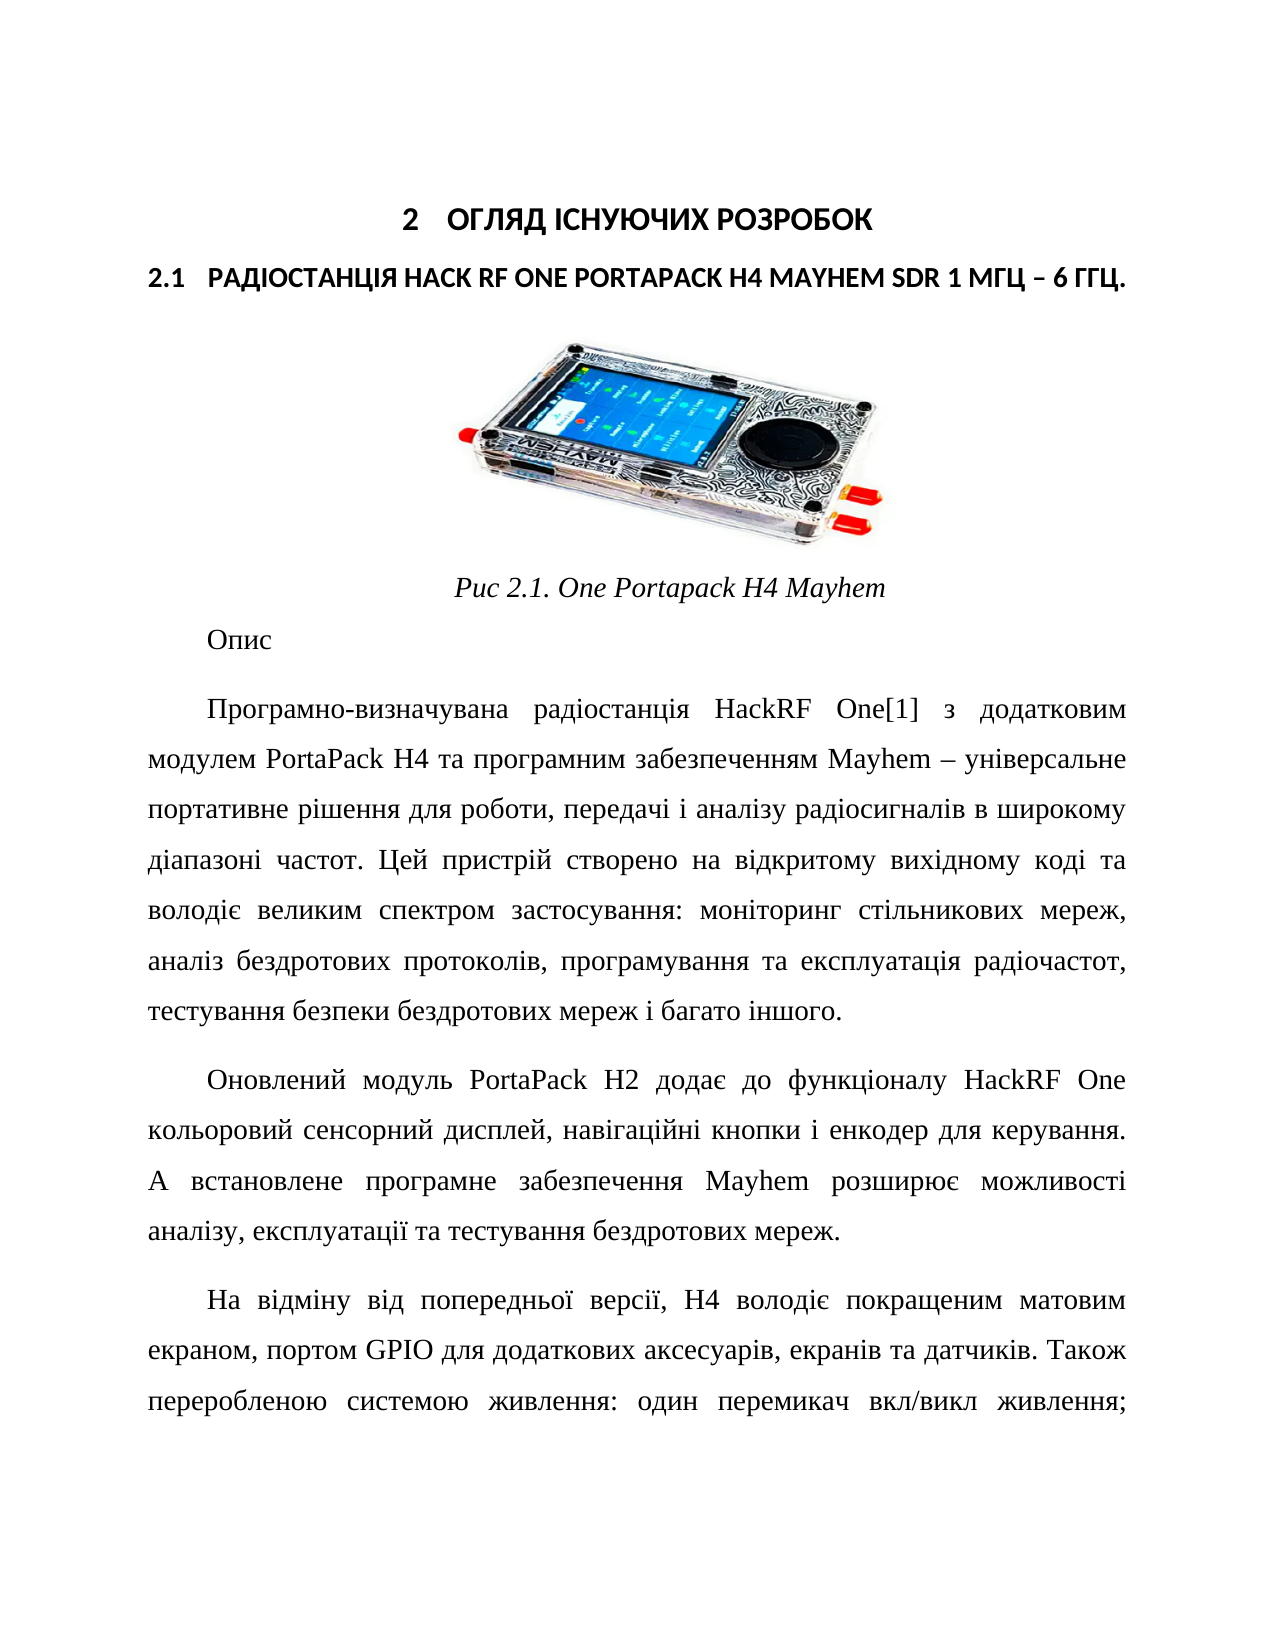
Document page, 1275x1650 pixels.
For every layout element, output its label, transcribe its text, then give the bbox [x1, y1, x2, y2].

text Оновлений модуль PortaPack H2 додає до функціоналу HackRF One кольоровий сенсорний дисплей, навігаційні кнопки і енкодер для керування. А встановлене програмне забезпечення Mayhem розширює можливості аналізу, експлуатації та тестування бездротових мереж. [148, 1062, 1127, 1246]
subtitle ОГЛЯД ІСНУЮЧИХ РОЗРОБОК [148, 198, 1127, 238]
text Опис [148, 622, 1127, 656]
text Рис 2.1. One Portapack H4 Mayhem [148, 570, 1127, 603]
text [148, 1282, 1127, 1416]
text Програмно-визначувана радіостанція HackRF One[1] з додатковим модулем PortaPack H4 та програмним забезпеченням Mayhem – універсальне портативне рішення для роботи, передачі і аналізу радіосигналів в широкому діапазоні частот. Цей пристрій створено на відкритому вихідному коді та володіє великим спектром застосування: моніторинг стільникових мереж, аналіз бездротових протоколів, програмування та експлуатація радіочастот, тестування безпеки бездротових мереж і багато іншого. [148, 691, 1127, 1026]
picture [433, 294, 907, 558]
subtitle РАДІОСТАНЦІЯ HACK RF ONE PORTAPACK H4 MAYHEM SDR 1 МГЦ – 6 ГГЦ. [148, 259, 1127, 295]
